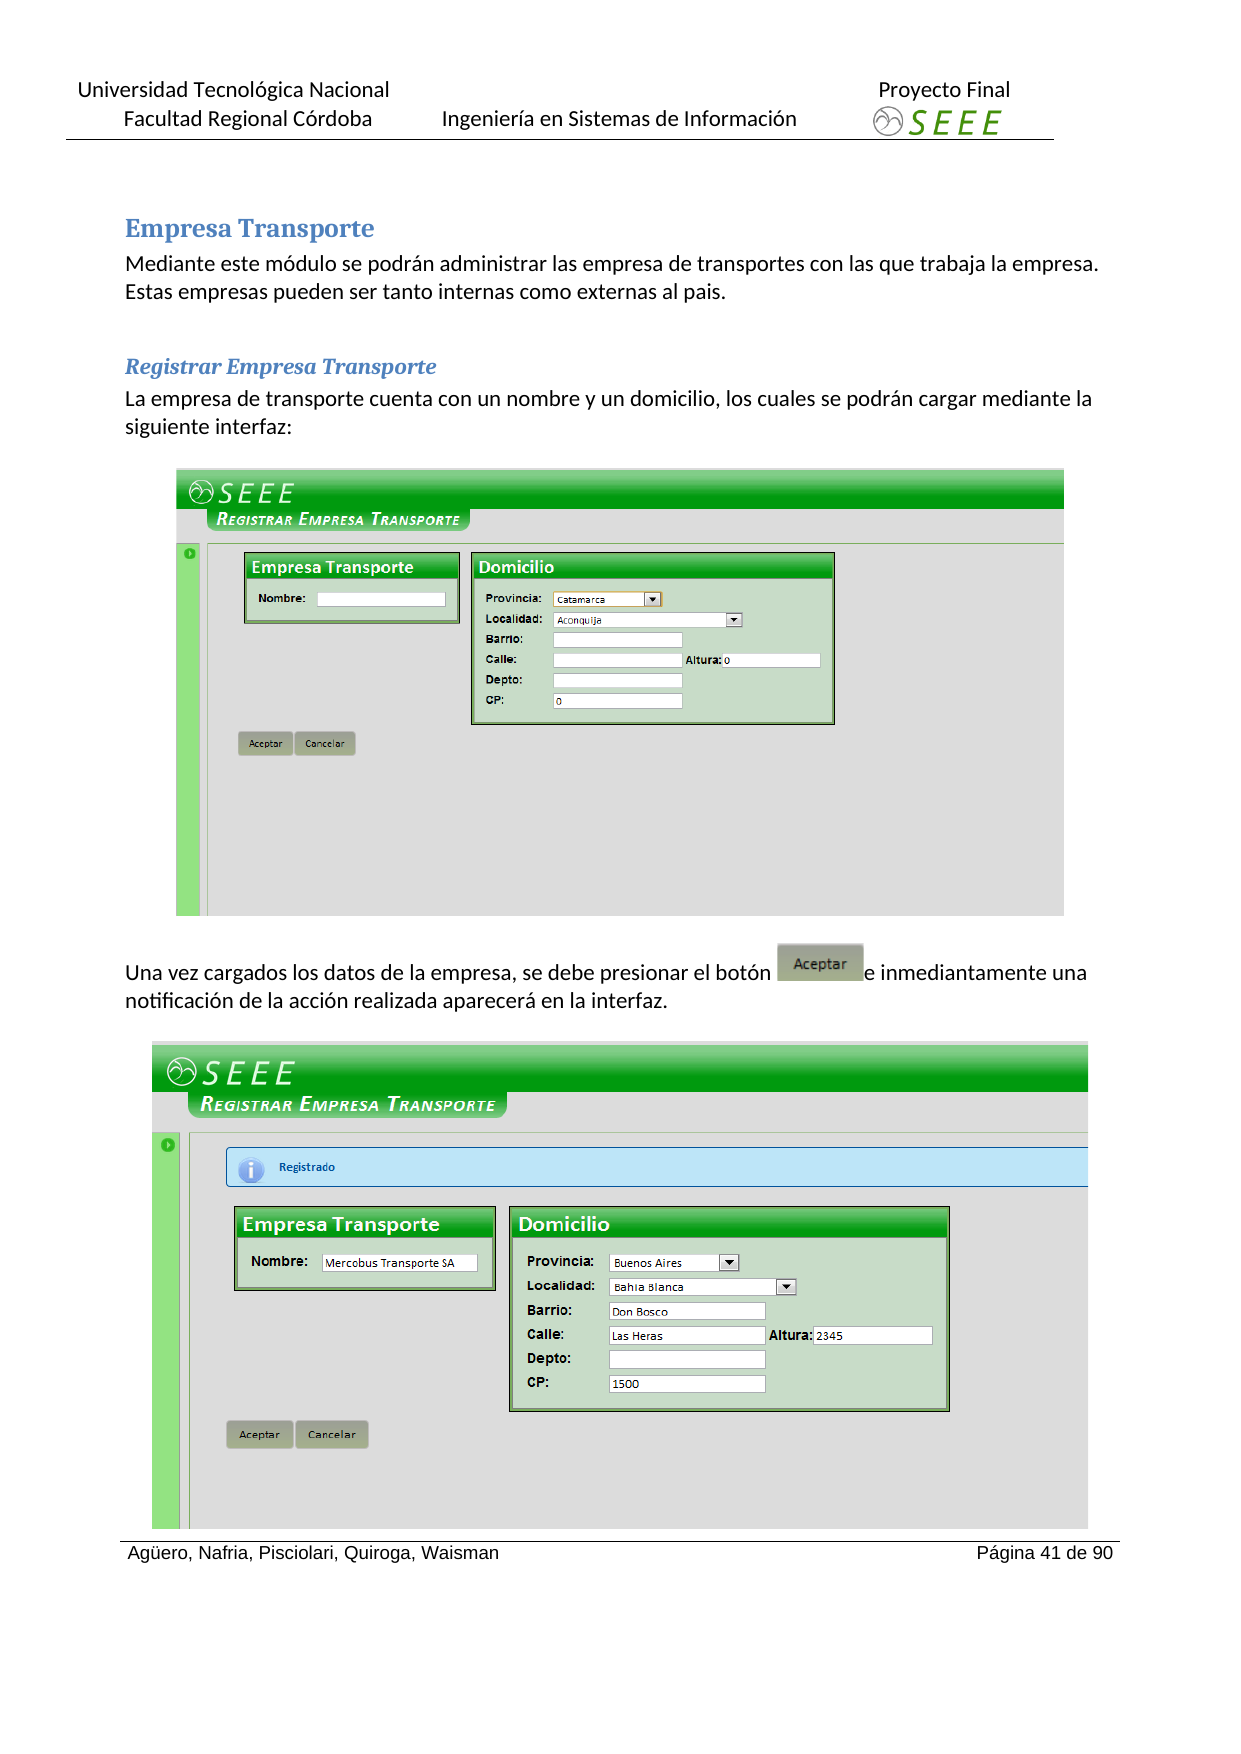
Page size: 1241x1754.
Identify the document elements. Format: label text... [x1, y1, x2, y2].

text La empresa de transporte cuenta con un nombre y un domicilio, los cuales se podrán cargar mediante la siguiente interfaz: [125, 384, 1115, 440]
picture [777, 943, 864, 981]
picture [176, 468, 1064, 916]
subtitle Registrar Empresa Transporte [125, 354, 1115, 380]
subtitle Empresa Transporte [125, 213, 1115, 244]
picture [873, 103, 1004, 139]
picture [152, 1041, 1089, 1529]
text Una vez cargados los datos de la empresa, se debe presionar el botón e inmediantamente una notificación de la acción realizada aparecerá en la interfaz. [125, 943, 1115, 1014]
text Mediante este módulo se podrán administrar las empresa de transportes con las que trabaja la empresa. Estas empresas pueden ser tanto internas como externas al pais. [125, 249, 1115, 305]
